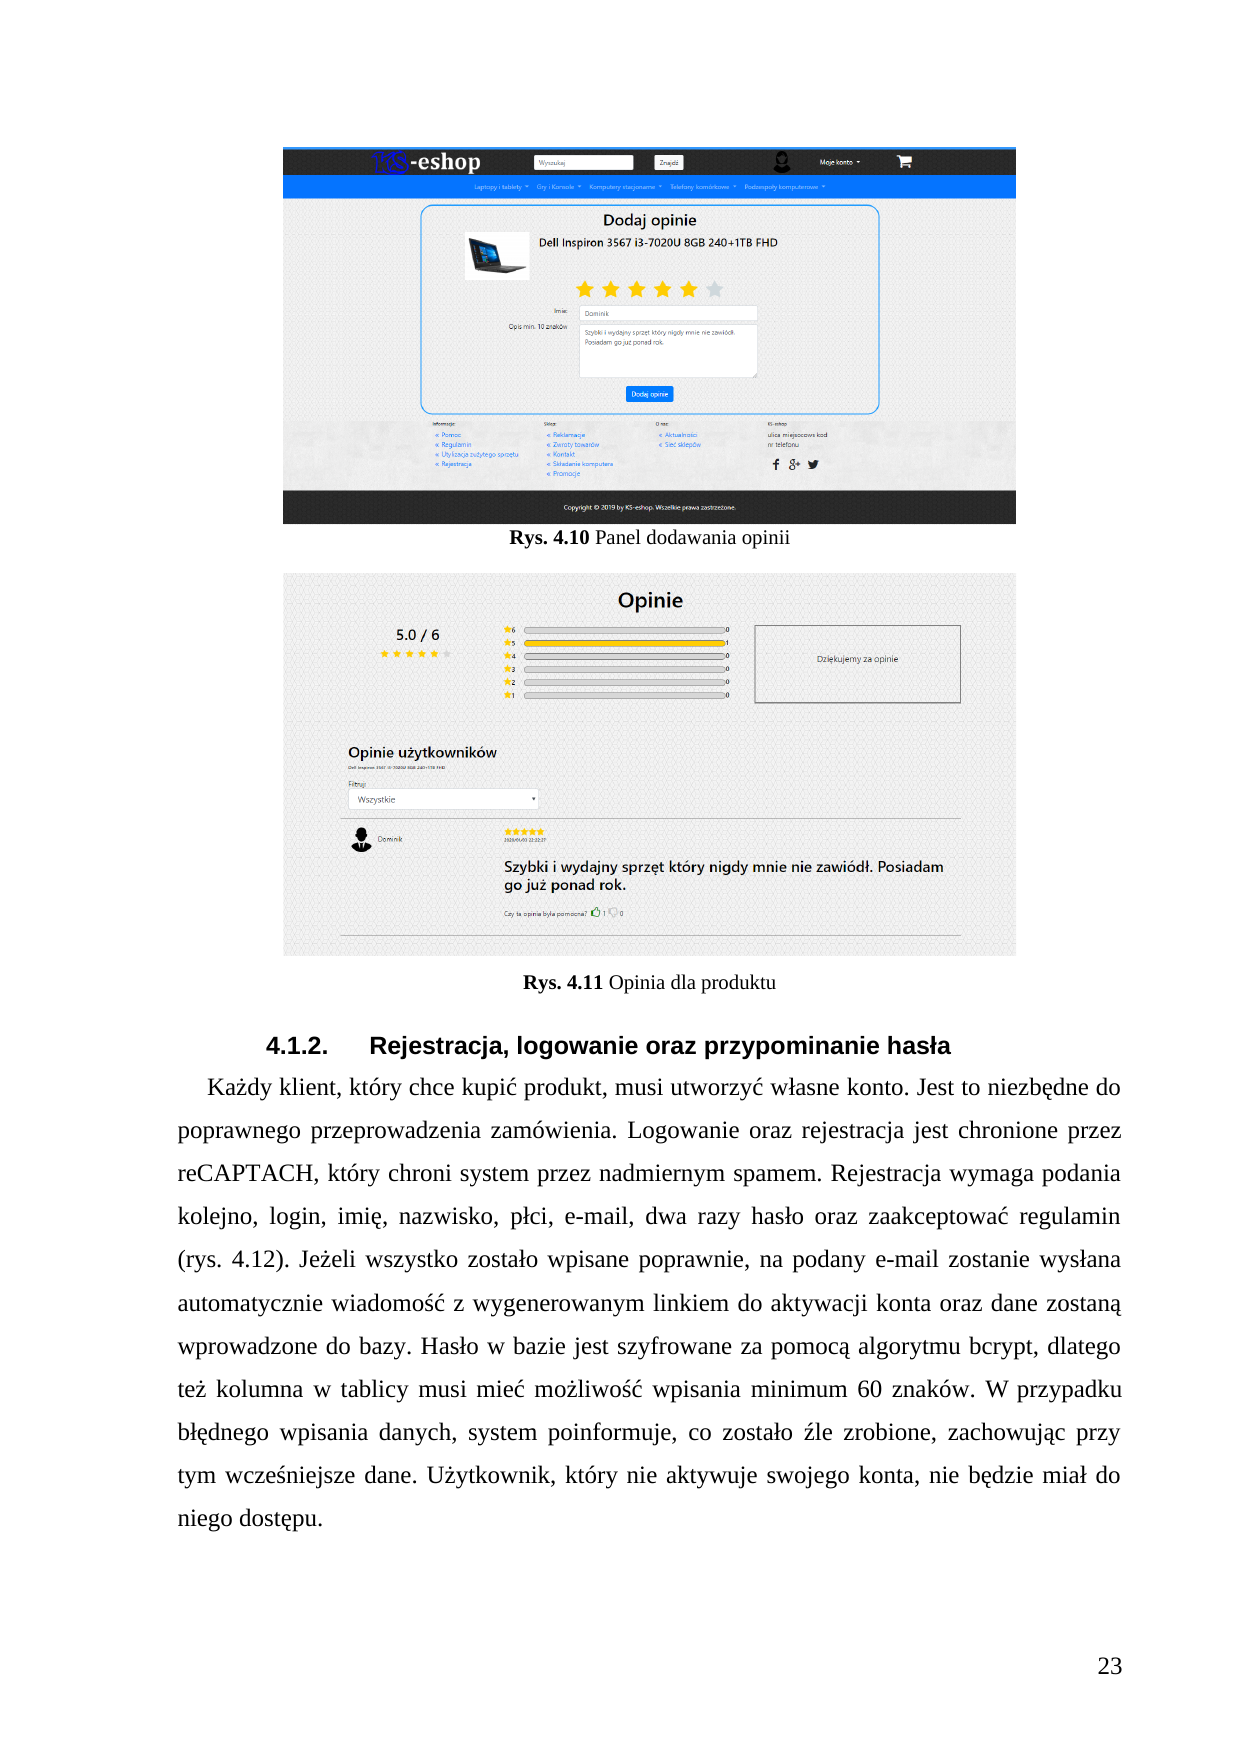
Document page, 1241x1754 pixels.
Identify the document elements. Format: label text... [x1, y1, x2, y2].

text Rys. 4.11 Opinia dla produktu [177, 970, 1122, 994]
picture [283, 573, 1017, 956]
text Każdy klient, który chce kupić produkt, musi utworzyć własne konto. Jest to niezbędne do poprawnego przeprowadzenia zamówienia. Logowanie oraz rejestracja jest chronione przez reCAPTACH, który chroni system przez nadmiernym spamem. Rejestracja wymaga podania kolejno, login, imię, nazwisko, płci, e-mail, dwa razy hasło oraz zaakceptować regulamin (rys. 4.12). Jeżeli wszystko zostało wpisane poprawnie, na podany e-mail zostanie wysłana automatycznie wiadomość z wygenerowanym linkiem do aktywacji konta oraz dane zostaną wprowadzone do bazy. Hasło w bazie jest szyfrowane za pomocą algorytmu bcrypt, dlatego też kolumna w tablicy musi mieć możliwość wpisania minimum 60 znaków. W przypadku błędnego wpisania danych, system poinformuje, co zostało źle zrobione, zachowując przy tym wcześniejsze dane. Użytkownik, który nie aktywuje swojego konta, nie będzie miał do niego dostępu. [177, 1072, 1122, 1532]
subtitle Rejestracja, logowanie oraz przypominanie hasła [266, 1031, 1122, 1059]
text Rys. 4.10 Panel dodawania opinii [177, 525, 1122, 549]
picture [283, 147, 1017, 525]
